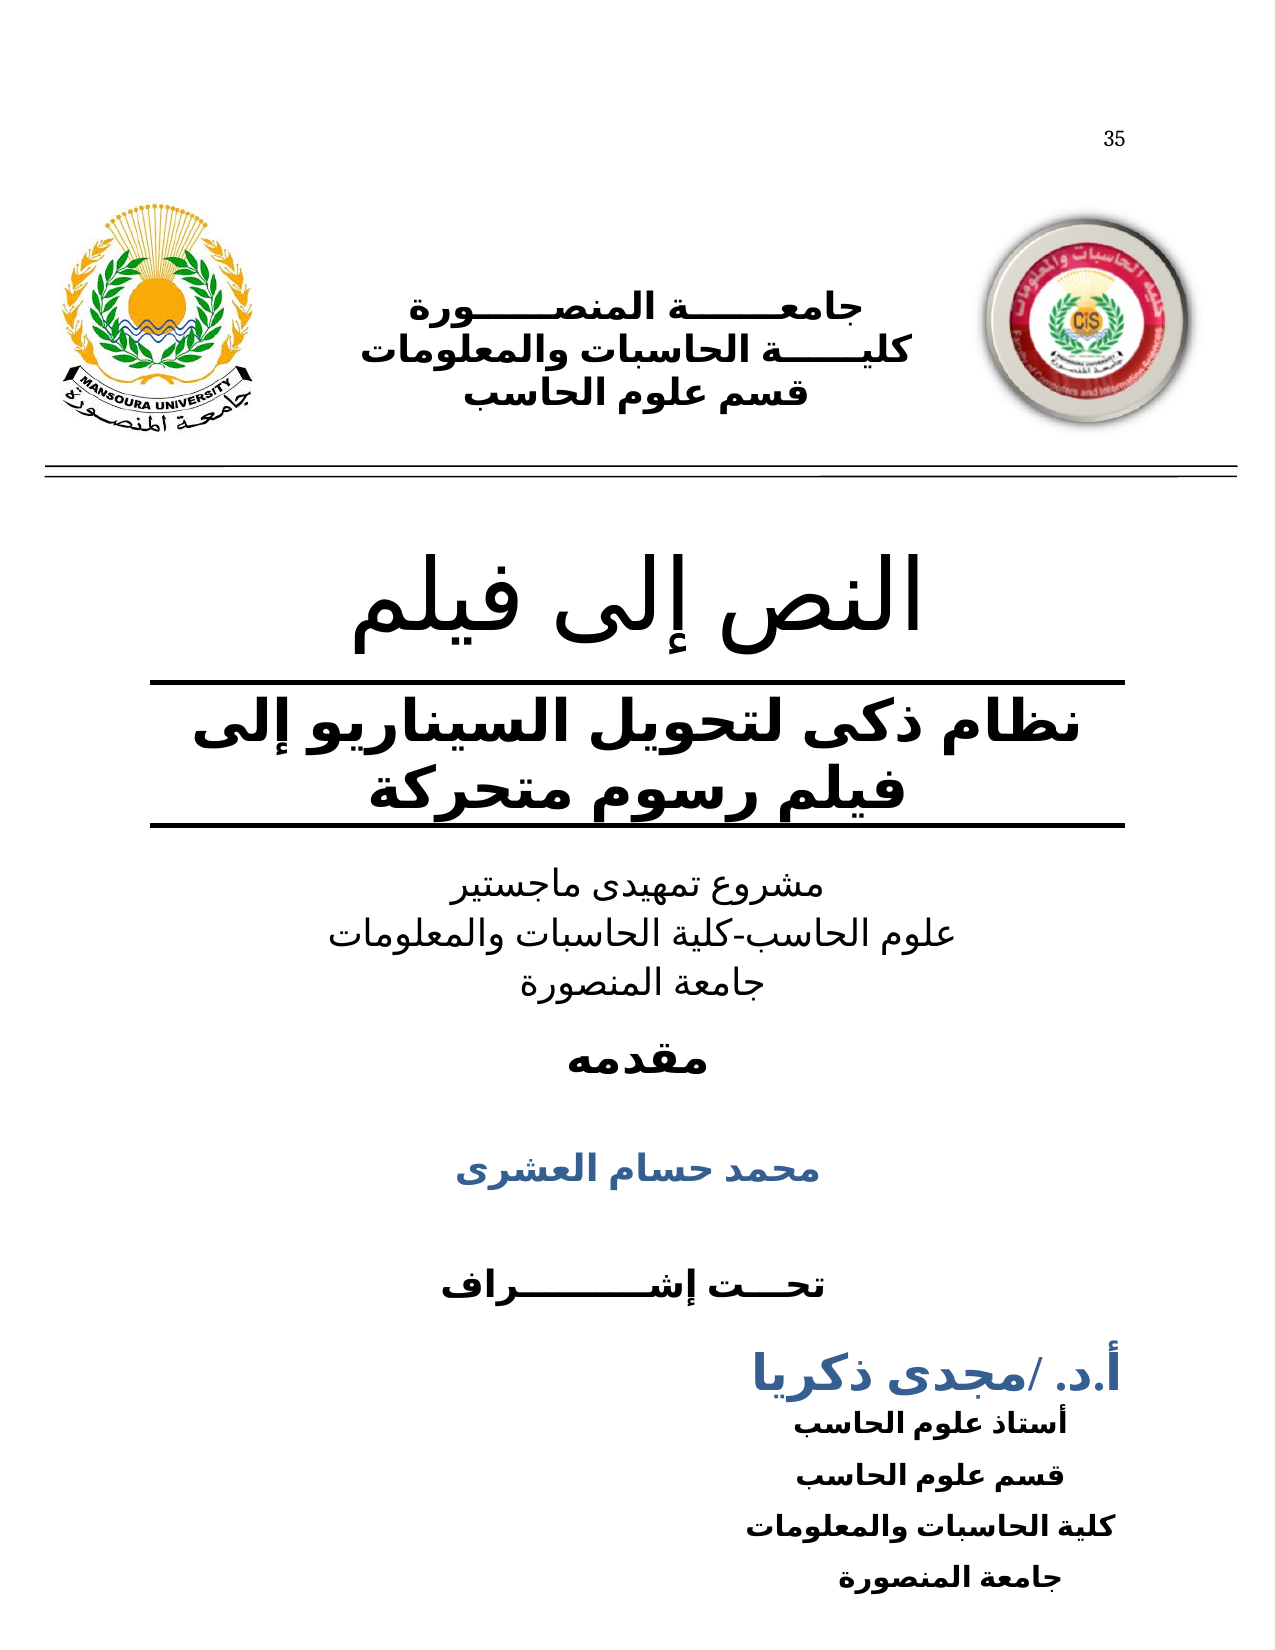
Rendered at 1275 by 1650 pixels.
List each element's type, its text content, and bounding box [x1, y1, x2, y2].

text النص إلى فيلم [150, 536, 1125, 680]
text مشروع تمهيدى ماجستير علوم الحاسب-كلية الحاسبات والمعلومات جامعة المنصورة [150, 861, 1125, 1004]
text تحـــت إشــــــــــراف [362, 1262, 914, 1305]
text نظام ذكى لتحويل السيناريو إلى فيلم رسوم متحركة [150, 685, 1125, 823]
text مقدمه [150, 1031, 1125, 1084]
text محمد حسام العشرى [150, 1146, 1125, 1189]
picture [60, 200, 253, 439]
picture [967, 201, 1207, 440]
